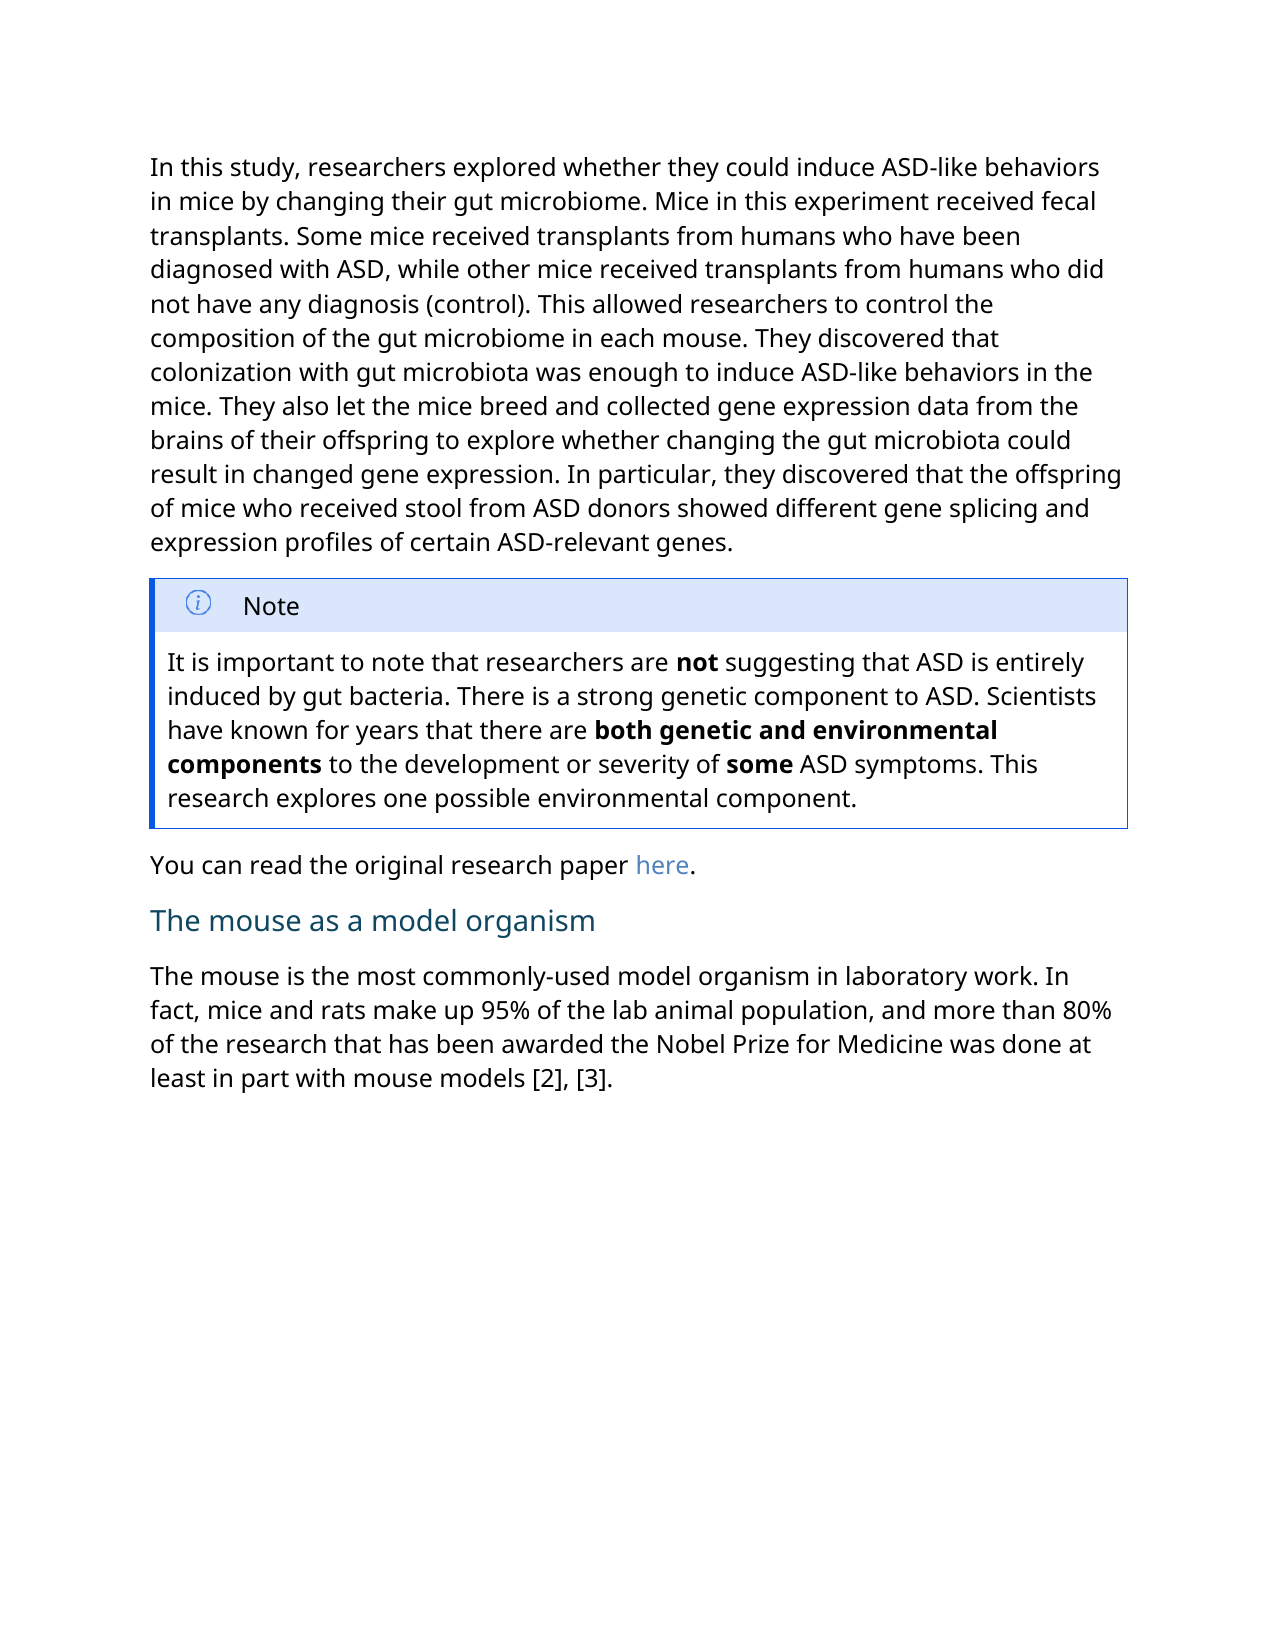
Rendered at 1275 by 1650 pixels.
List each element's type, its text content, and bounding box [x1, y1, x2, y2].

text In this study, researchers explored whether they could induce ASD-like behaviors in mice by changing their gut microbiome. Mice in this experiment received fecal transplants. Some mice received transplants from humans who have been diagnosed with ASD, while other mice received transplants from humans who did not have any diagnosis (control). This allowed researchers to control the composition of the gut microbiome in each mouse. They discovered that colonization with gut microbiota was enough to induce ASD-like behaviors in the mice. They also let the mice breed and collected gene expression data from the brains of their offspring to explore whether changing the gut microbiota could result in changed gene expression. In particular, they discovered that the offspring of mice who received stool from ASD donors showed different gene splicing and expression profiles of certain ASD-relevant genes. [150, 150, 1125, 559]
table_header Note [155, 579, 1127, 632]
text The mouse is the most commonly-used model organism in laboratory work. In fact, mice and rats make up 95% of the lab animal population, and more than 80% of the research that has been awarded the Nobel Prize for Medicine was done at least in part with mouse models [2], [3]. [150, 959, 1125, 1095]
picture [186, 590, 211, 615]
table_cell It is important to note that researchers are not suggesting that ASD is entirely induced by gut bacteria. There is a strong genetic component to ASD. Scientists have known for years that there are both genetic and environmental components to the development or severity of some ASD symptoms. This research explores one possible environmental component. [155, 632, 1127, 828]
text You can read the original research paper here. [150, 848, 1125, 882]
subtitle The mouse as a model organism [150, 901, 1125, 940]
